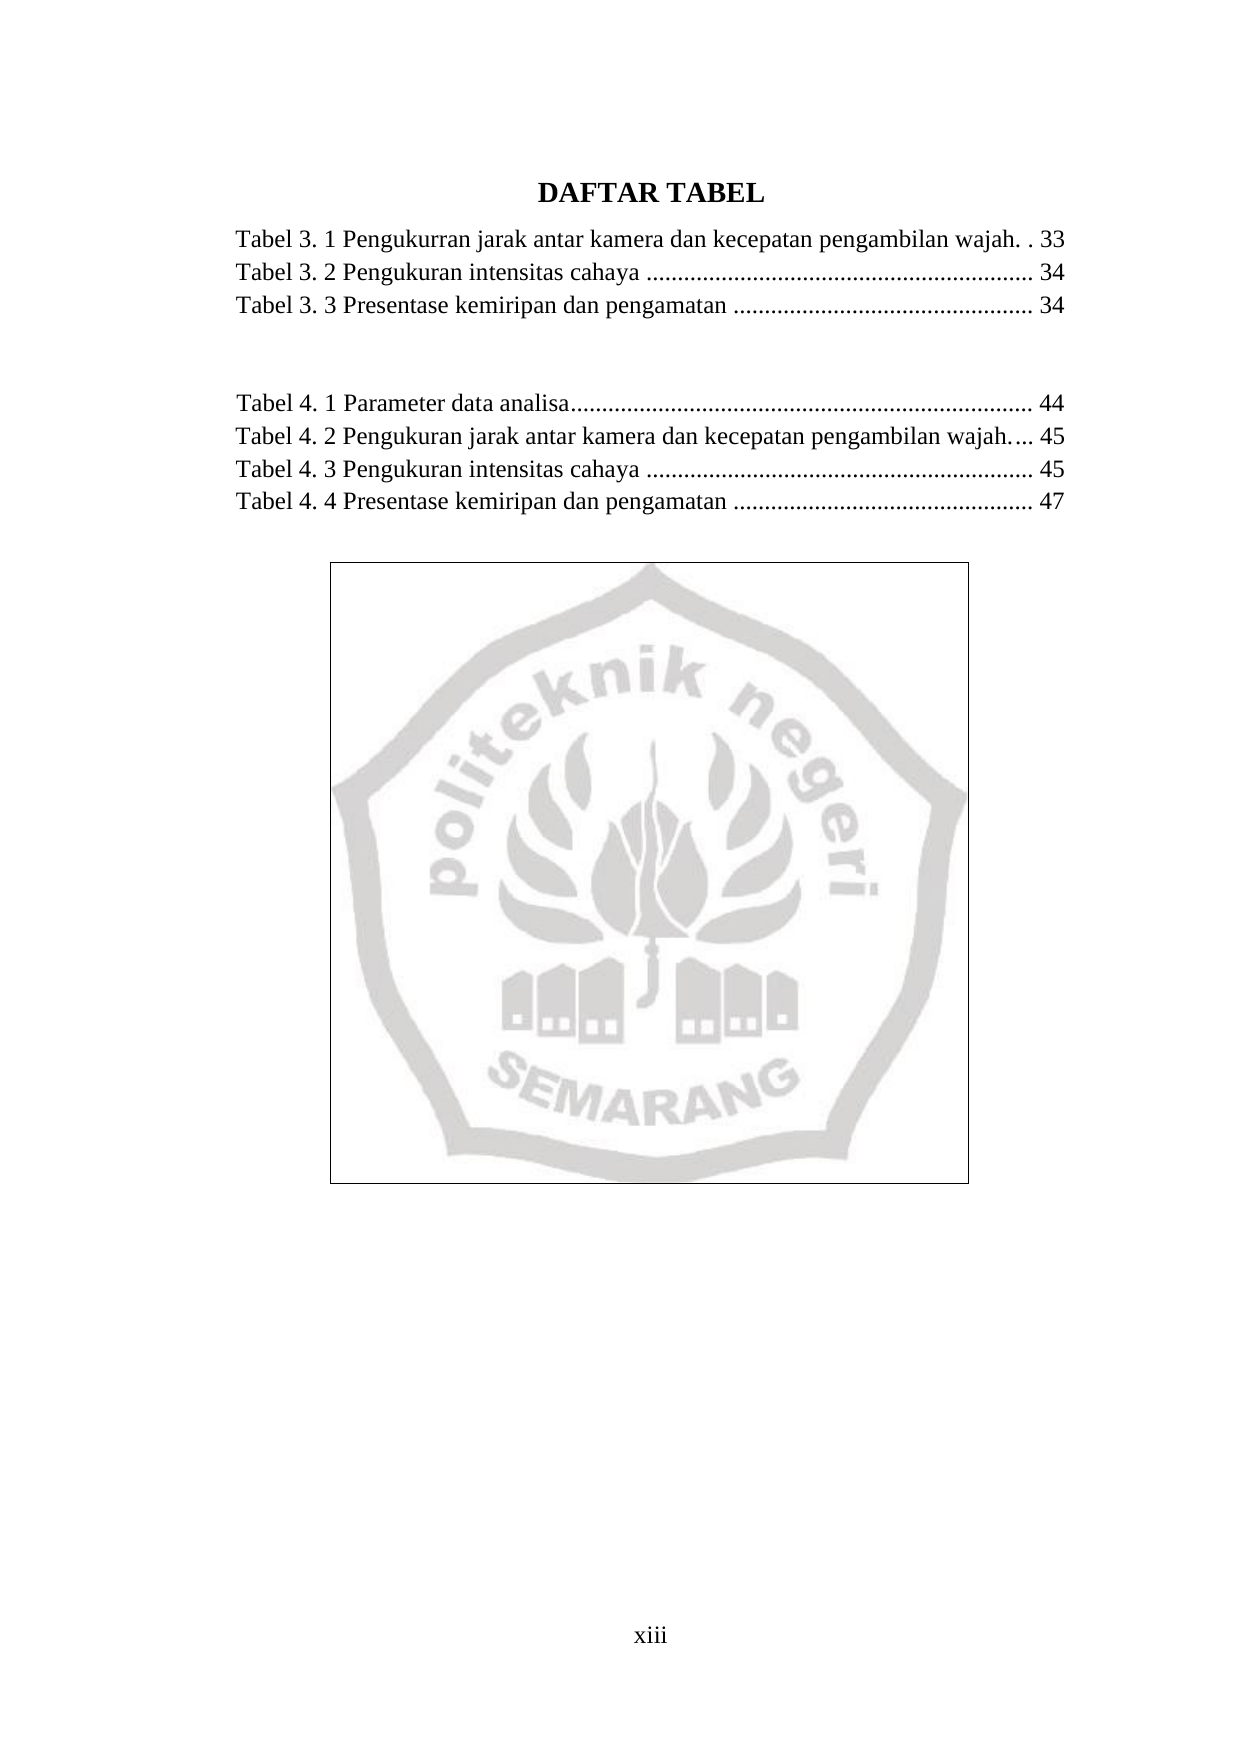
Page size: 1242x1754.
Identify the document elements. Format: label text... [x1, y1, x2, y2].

text Tabel 4. 3 Pengukuran intensitas cahaya .............................................................. 45 [232, 454, 1068, 483]
text Tabel 4. 4 Presentase kemiripan dan pengamatan ................................................ 47 [232, 487, 1068, 514]
text Tabel 4. 2 Pengukuran jarak antar kamera dan kecepatan pengambilan wajah.... 45 [232, 421, 1068, 449]
text Tabel 3. 1 Pengukurran jarak antar kamera dan kecepatan pengambilan wajah. . 33 [232, 224, 1068, 253]
picture [331, 563, 968, 1183]
text Tabel 4. 1 Parameter data analisa.......................................................................... 44 [232, 388, 1068, 417]
text Tabel 3. 3 Presentase kemiripan dan pengamatan ................................................ 34 [232, 291, 1068, 319]
text xiii [629, 1620, 672, 1649]
text DAFTAR TABEL [533, 175, 770, 209]
text Tabel 3. 2 Pengukuran intensitas cahaya .............................................................. 34 [232, 257, 1068, 286]
